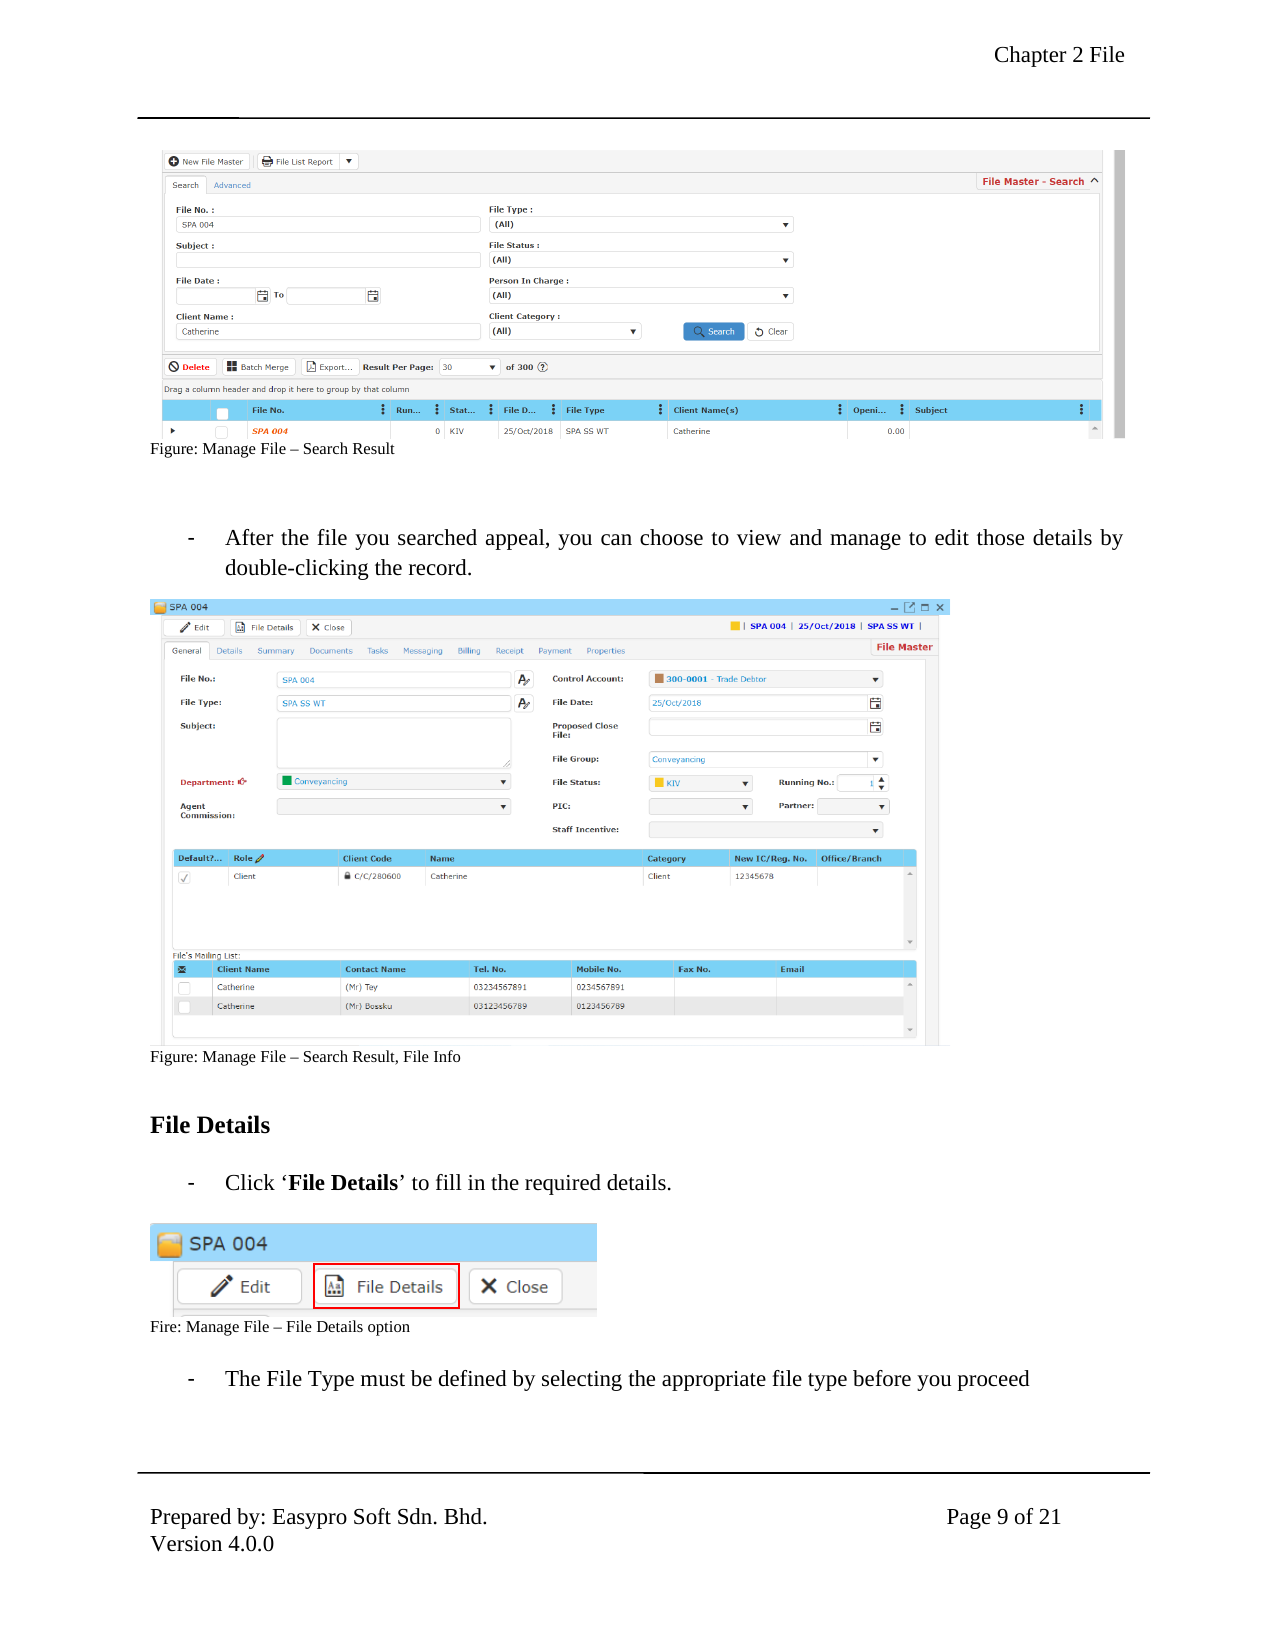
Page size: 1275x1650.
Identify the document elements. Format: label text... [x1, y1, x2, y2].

text File Details [150, 1110, 1125, 1139]
text Fire: Manage File – File Details option [150, 1317, 1125, 1336]
list Click ‘File Details’ to fill in the required details. [187, 1165, 1125, 1197]
text Figure: Manage File – Search Result [150, 439, 1125, 458]
list The File Type must be defined by selecting the appropriate file type before you proceed [187, 1362, 1125, 1393]
picture [150, 599, 951, 1046]
picture [150, 1223, 597, 1317]
picture [150, 150, 1125, 439]
list After the file you searched appeal, you can choose to view and manage to edit those details by double-clicking the record. [187, 521, 1125, 581]
